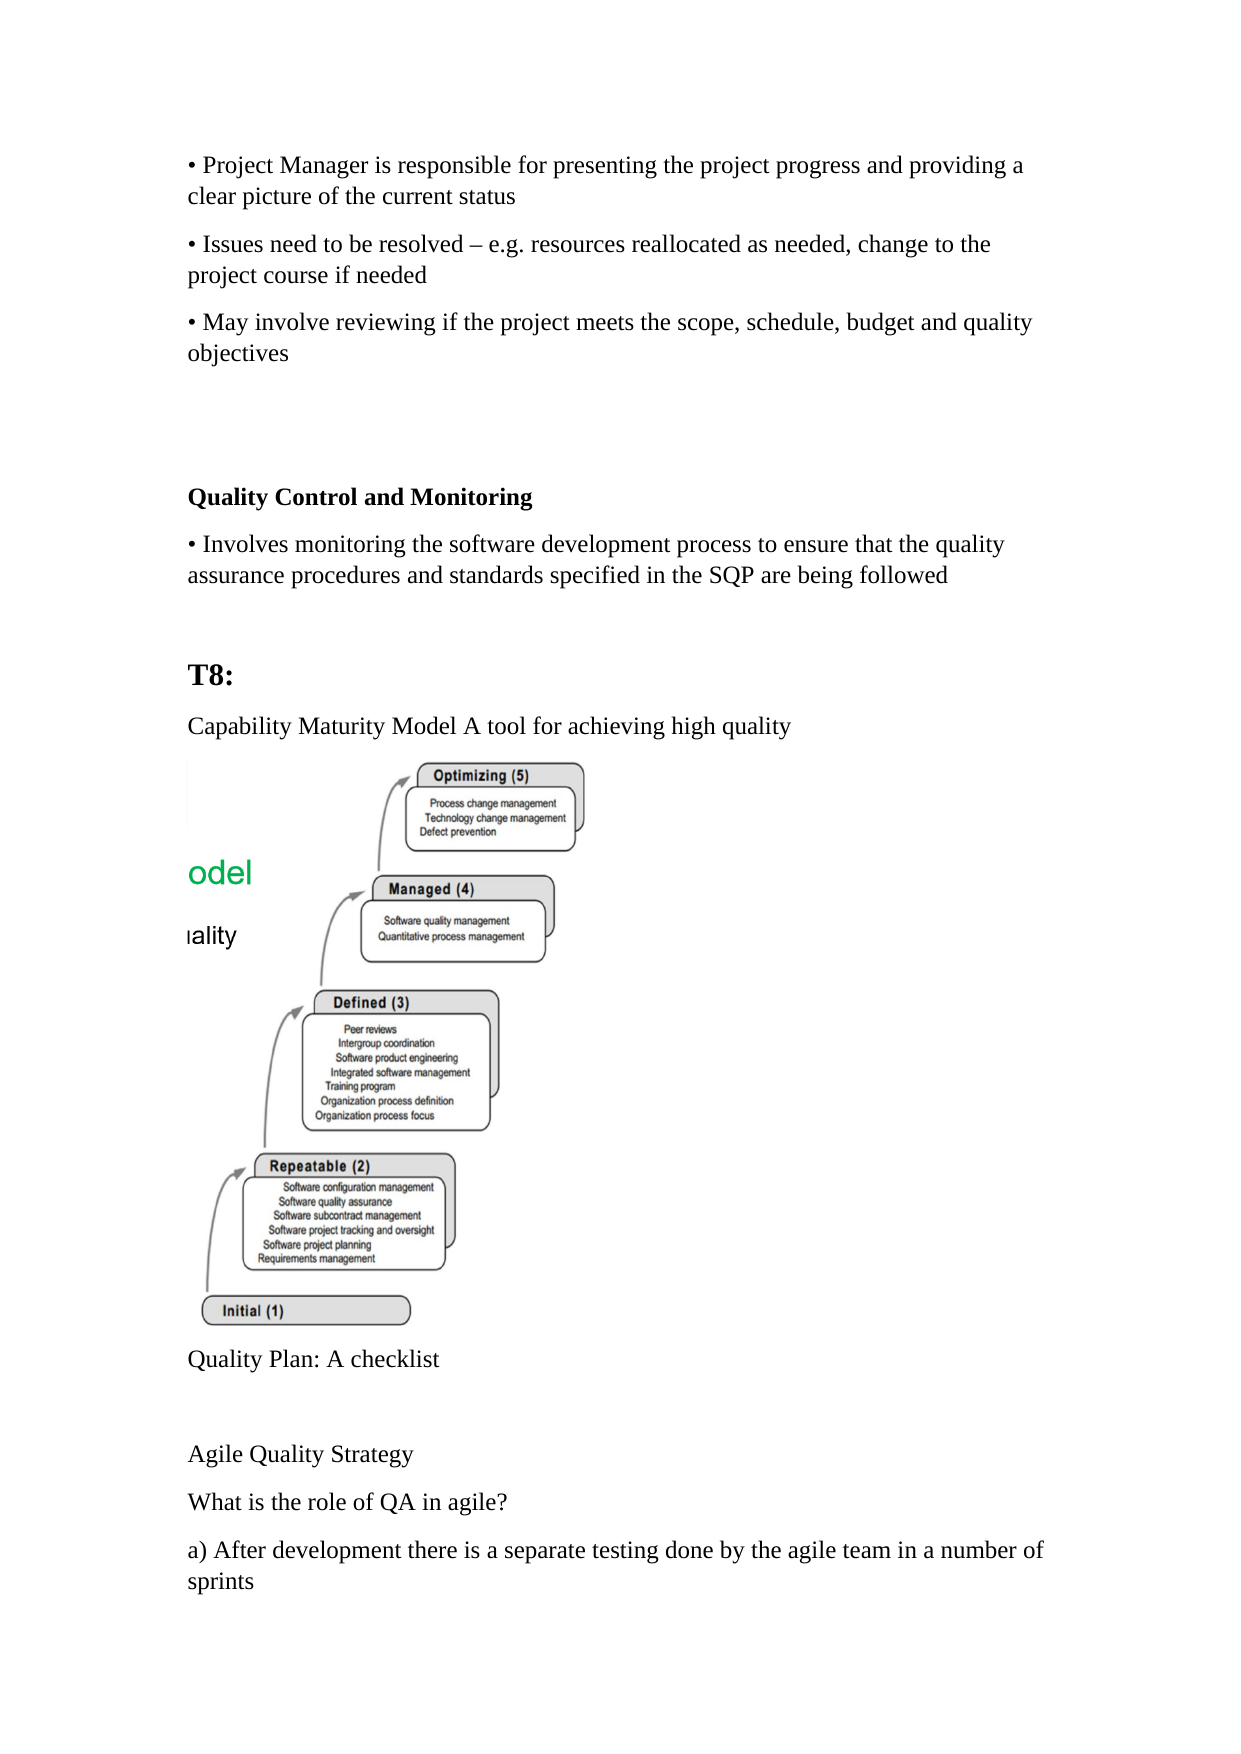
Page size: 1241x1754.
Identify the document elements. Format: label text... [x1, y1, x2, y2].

text a) After development there is a separate testing done by the agile team in a number of sprints [187, 1535, 1053, 1595]
picture [187, 758, 585, 1326]
text • Project Manager is responsible for presenting the project progress and providing a clear picture of the current status [187, 150, 1053, 210]
text T8: [187, 656, 1053, 692]
text Agile Quality Strategy [187, 1439, 1053, 1468]
text Quality Control and Monitoring [187, 482, 1053, 510]
text • Issues need to be resolved – e.g. resources reallocated as needed, change to the project course if needed [187, 229, 1053, 288]
text • Involves monitoring the software development process to ensure that the quality assurance procedures and standards specified in the SQP are being followed [187, 529, 1053, 589]
text • May involve reviewing if the project meets the scope, schedule, budget and quality objectives [187, 307, 1053, 367]
text Capability Maturity Model A tool for achieving high quality [187, 711, 1053, 740]
text What is the role of QA in agile? [187, 1487, 1053, 1516]
text Quality Plan: A checklist [187, 1344, 1053, 1373]
